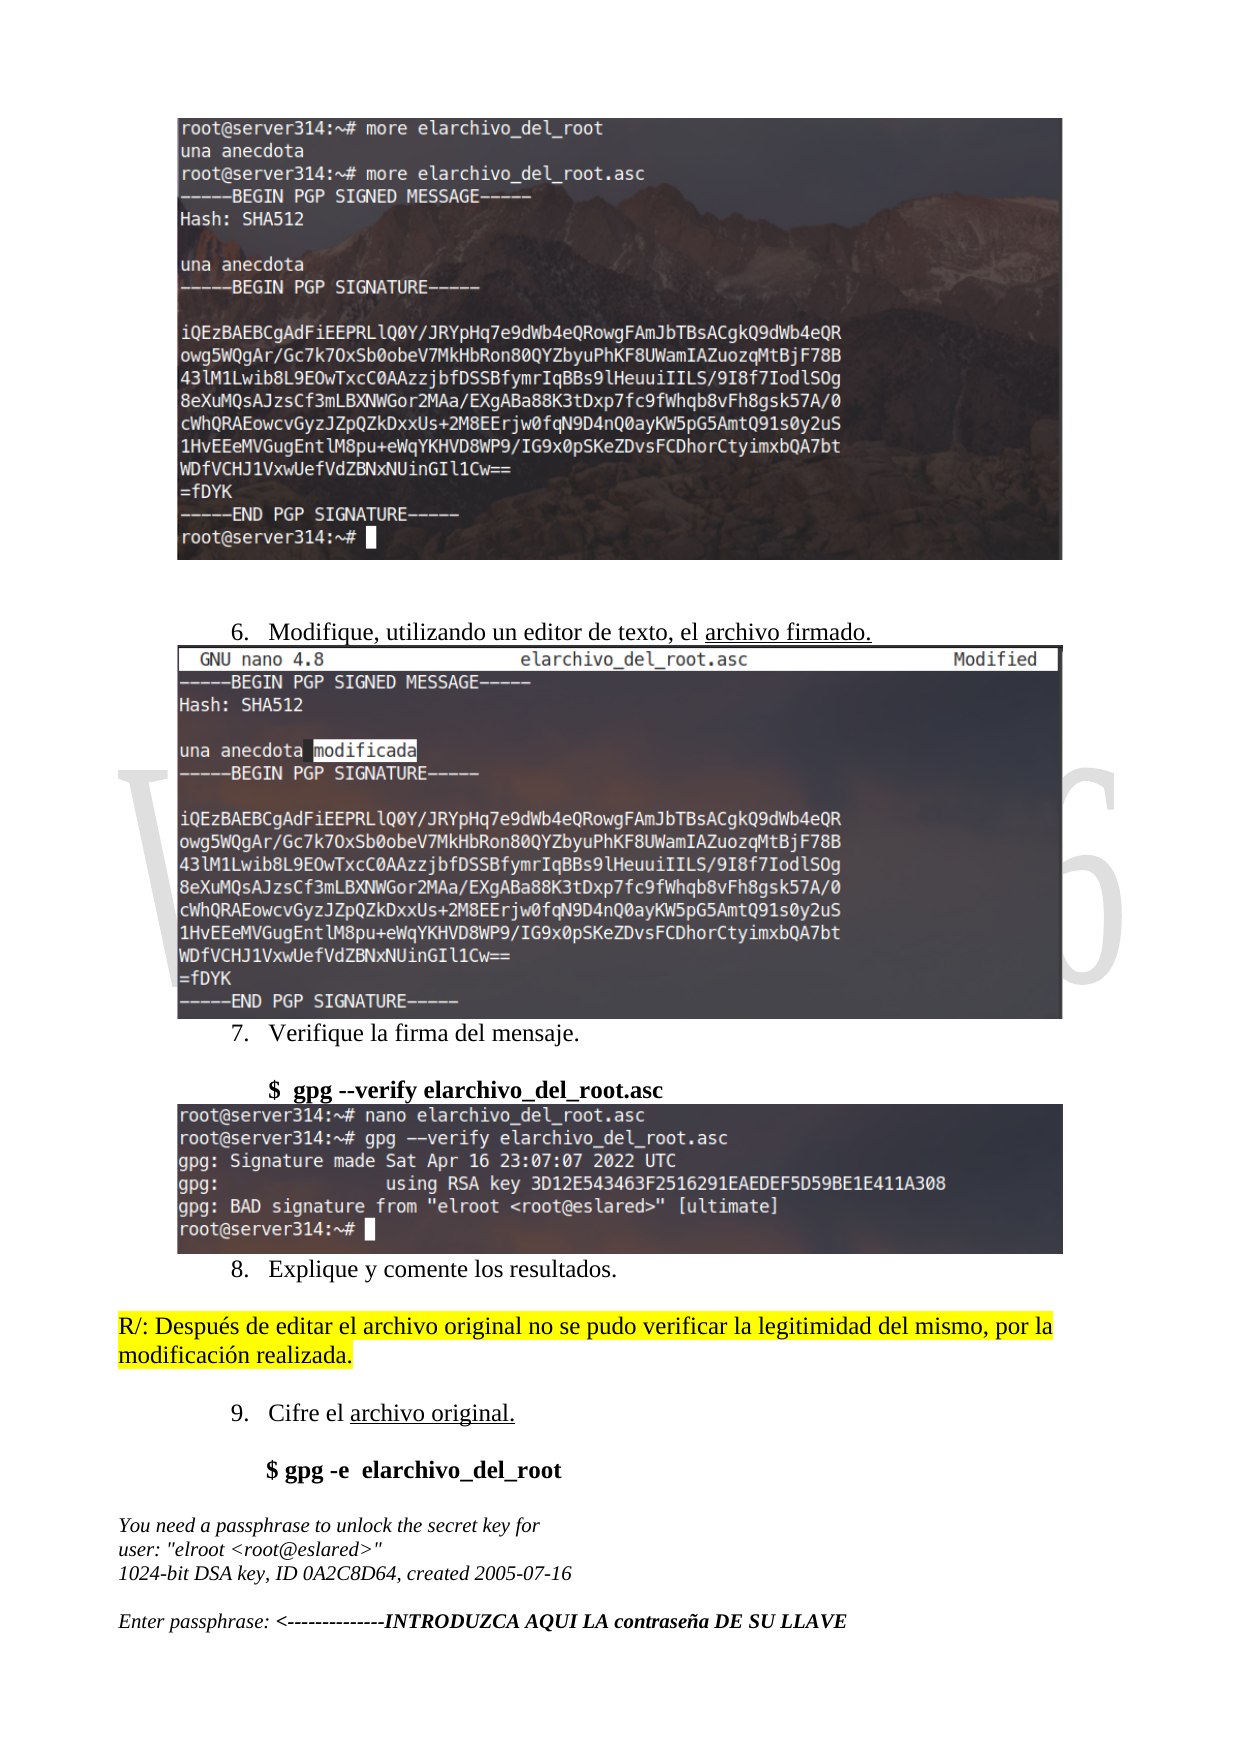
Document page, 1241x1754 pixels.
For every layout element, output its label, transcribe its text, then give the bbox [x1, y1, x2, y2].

list Modifique, utilizando un editor de texto, el archivo firmado. [231, 617, 1122, 645]
text user: "elroot <root@eslared>" [118, 1537, 1122, 1561]
text $ gpg --verify elarchivo_del_root.asc [268, 1076, 1122, 1104]
list Verifique la firma del mensaje. [231, 1018, 1122, 1047]
text R/: Después de editar el archivo original no se pudo verificar la legitimidad del mismo, por la modificación realizada. [353, 1311, 1122, 1369]
list Cifre el archivo original. [231, 1398, 1122, 1426]
list Explique y comente los resultados. [231, 1254, 1122, 1283]
text $ gpg -e elarchivo_del_root [266, 1455, 1122, 1484]
text Enter passphrase: <--------------INTRODUZCA AQUI LA contraseña DE SU LLAVE [118, 1609, 1122, 1633]
text 1024-bit DSA key, ID 0A2C8D64, created 2005-07-16 [118, 1561, 1122, 1585]
text You need a passphrase to unlock the secret key for [118, 1513, 1122, 1537]
